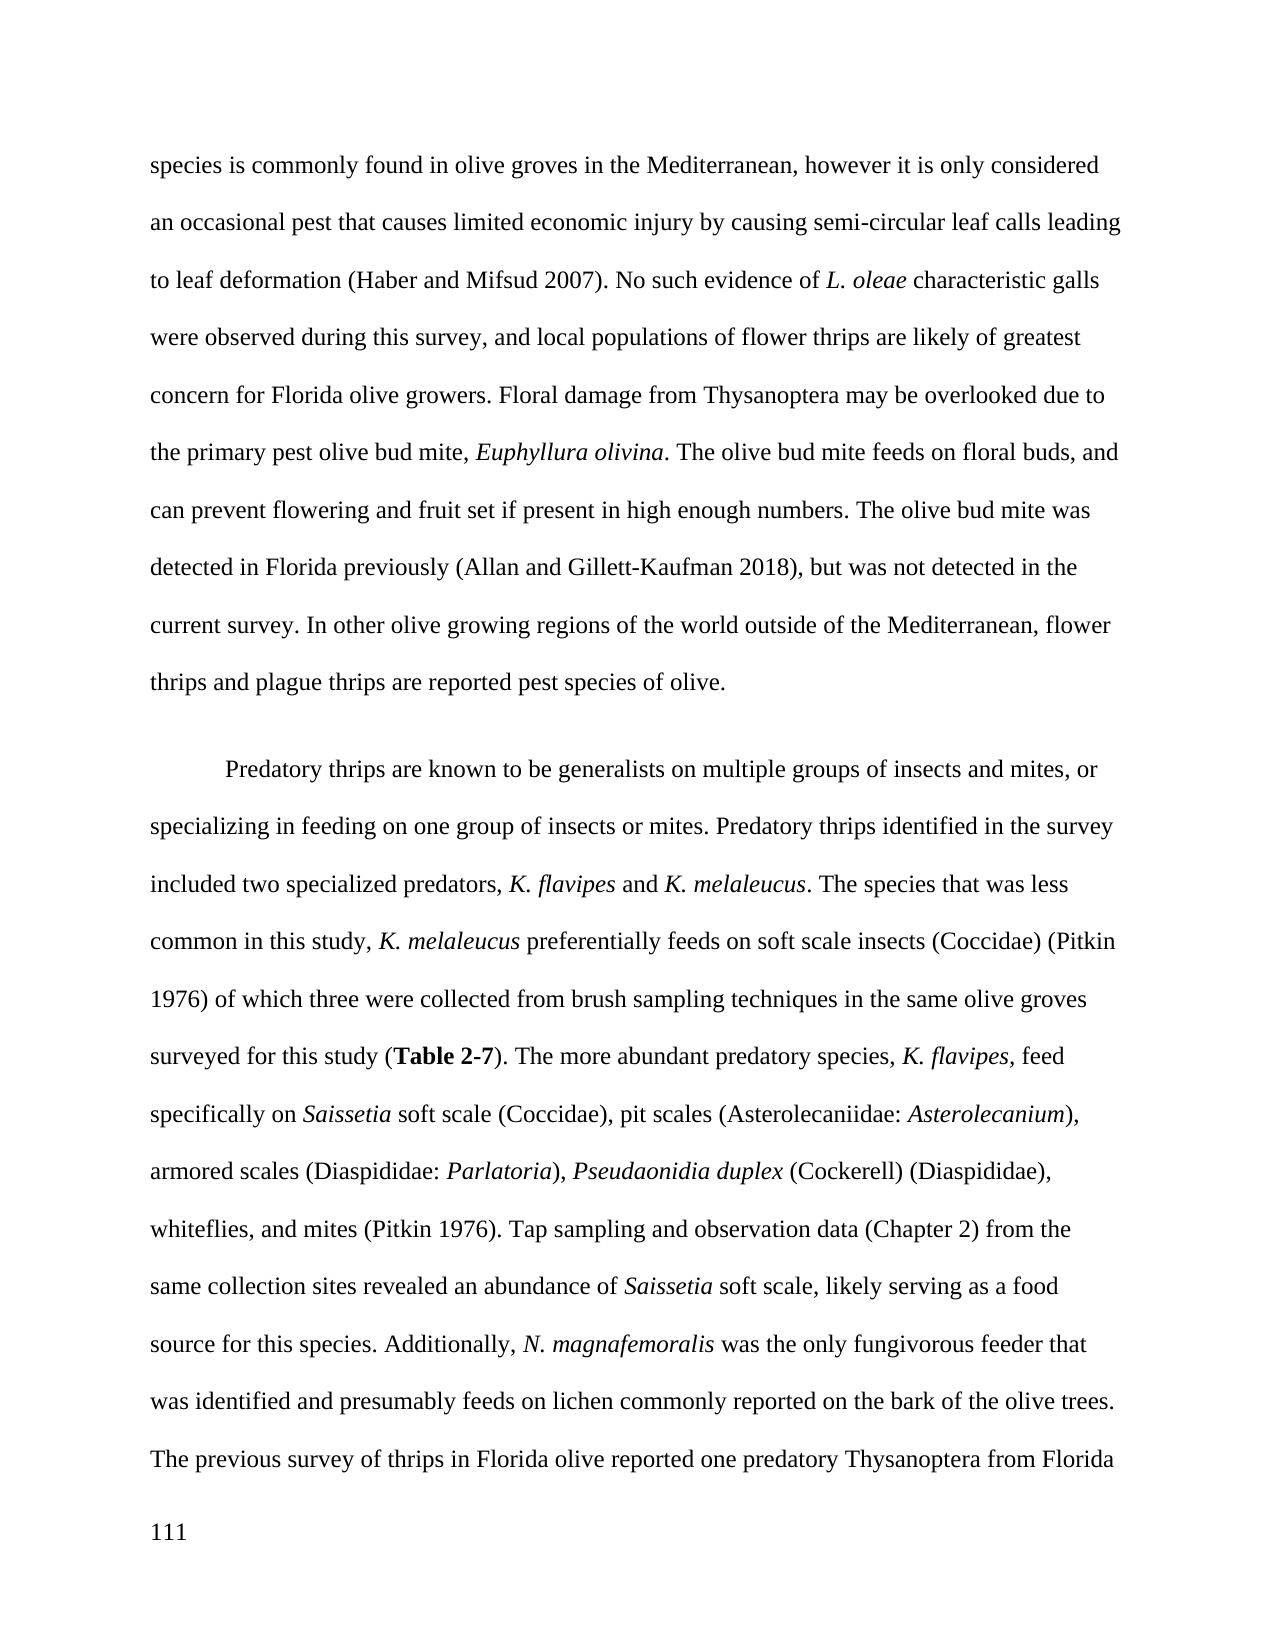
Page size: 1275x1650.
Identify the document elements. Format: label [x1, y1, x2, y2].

text [150, 754, 1125, 1472]
text [150, 150, 1125, 696]
